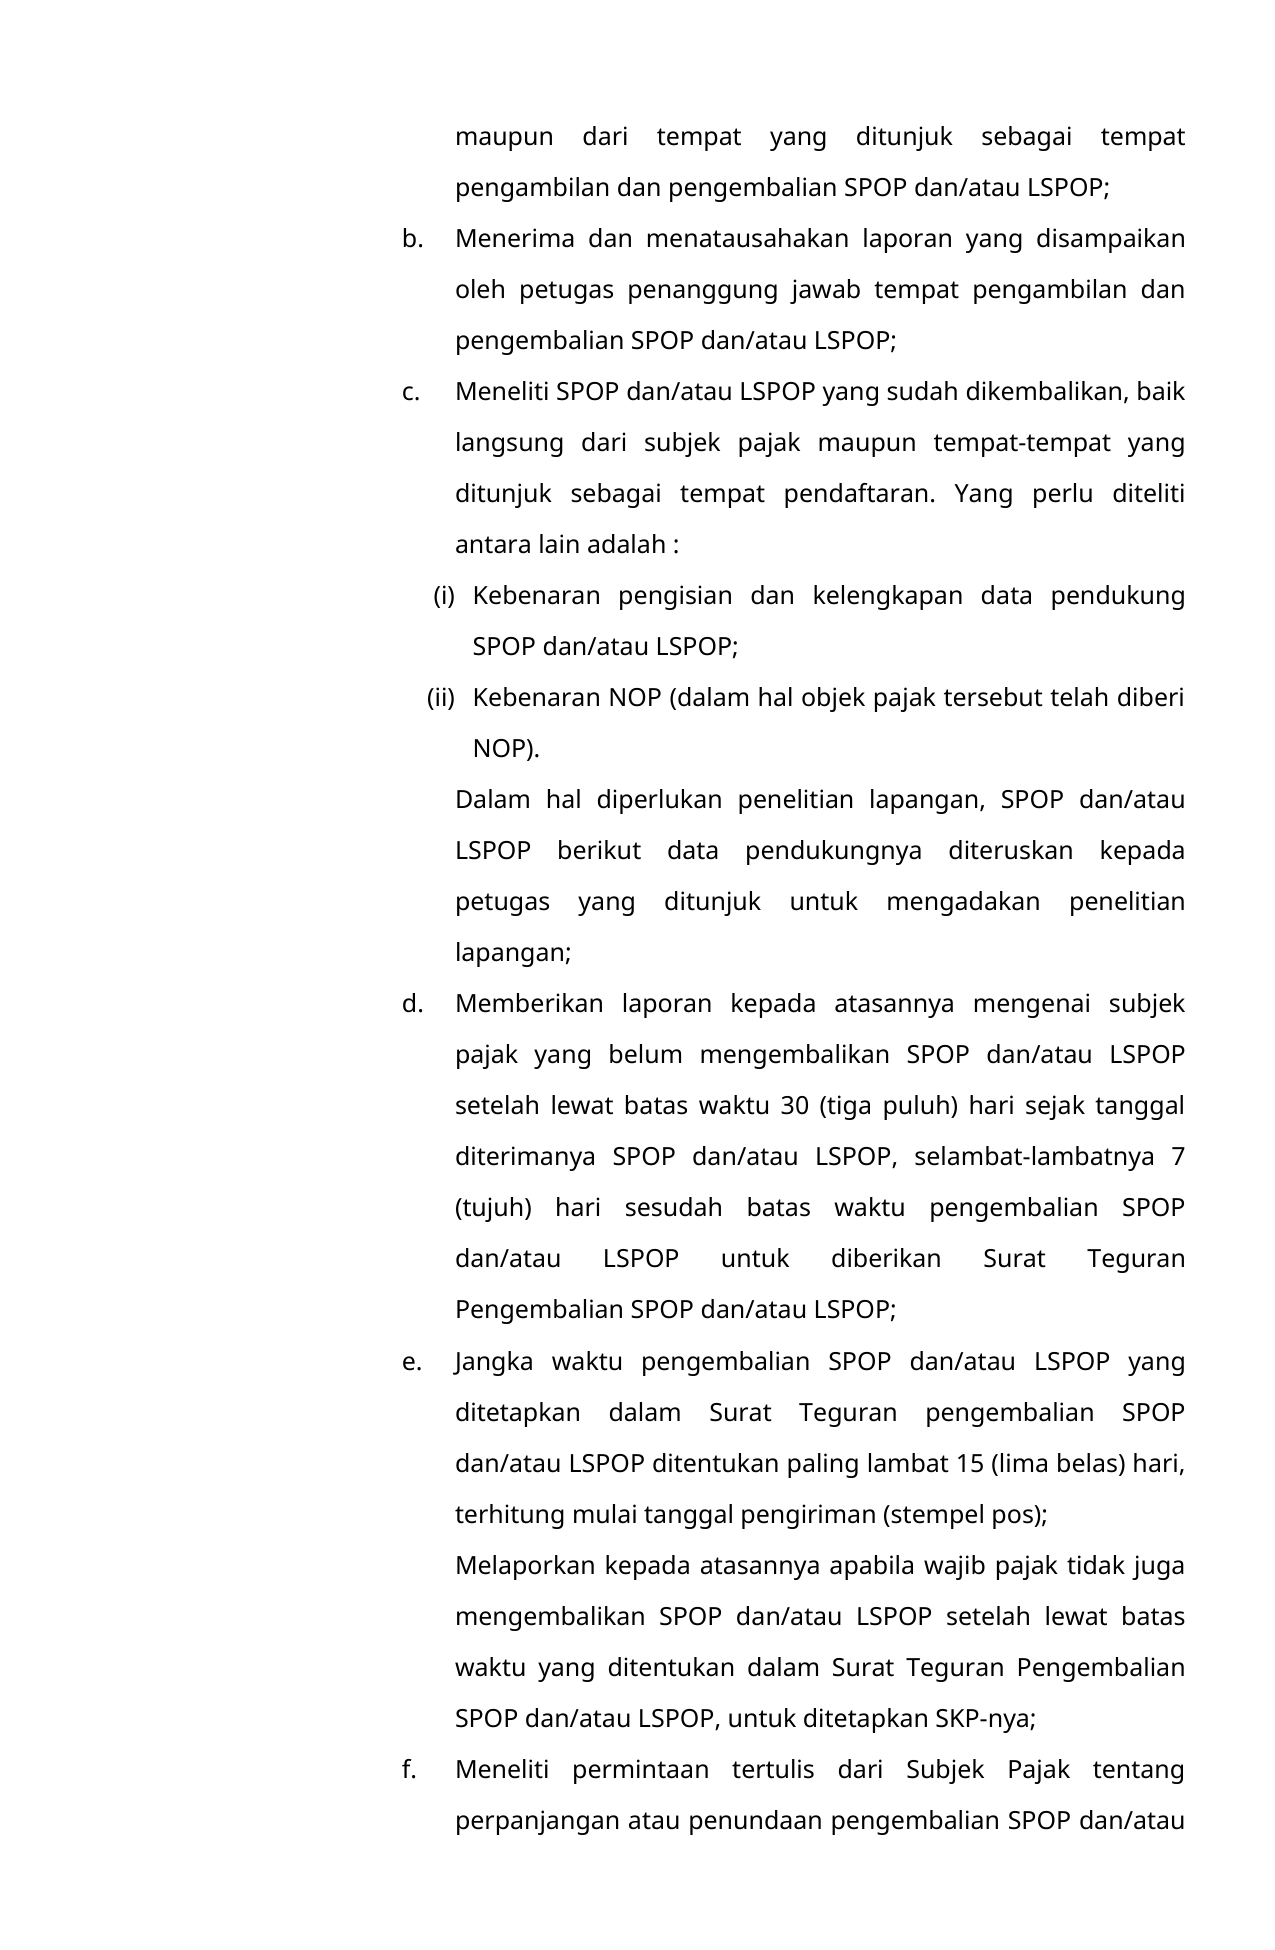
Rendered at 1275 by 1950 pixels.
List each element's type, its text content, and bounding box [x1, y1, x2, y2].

list Kebenaran NOP (dalam hal objek pajak tersebut telah diberi NOP). [455, 679, 1186, 765]
text Dalam hal diperlukan penelitian lapangan, SPOP dan/atau LSPOP berikut data pendukungnya diteruskan kepada petugas yang ditunjuk untuk mengadakan penelitian lapangan; [455, 782, 1186, 969]
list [402, 118, 1186, 203]
list Kebenaran pengisian dan kelengkapan data pendukung SPOP dan/atau LSPOP; [455, 577, 1186, 663]
list Memberikan laporan kepada atasannya mengenai subjek pajak yang belum mengembalikan SPOP dan/atau LSPOP setelah lewat batas waktu 30 (tiga puluh) hari sejak tanggal diterimanya SPOP dan/atau LSPOP, selambat-lambatnya 7 (tujuh) hari sesudah batas waktu pengembalian SPOP dan/atau LSPOP untuk diberikan Surat Teguran Pengembalian SPOP dan/atau LSPOP; [402, 986, 1186, 1326]
list Jangka waktu pengembalian SPOP dan/atau LSPOP yang ditetapkan dalam Surat Teguran pengembalian SPOP dan/atau LSPOP ditentukan paling lambat 15 (lima belas) hari, terhitung mulai tanggal pengiriman (stempel pos); [402, 1343, 1186, 1530]
list Meneliti SPOP dan/atau LSPOP yang sudah dikembalikan, baik langsung dari subjek pajak maupun tempat-tempat yang ditunjuk sebagai tempat pendaftaran. Yang perlu diteliti antara lain adalah : [402, 373, 1186, 561]
list Menerima dan menatausahakan laporan yang disampaikan oleh petugas penanggung jawab tempat pengambilan dan pengembalian SPOP dan/atau LSPOP; [402, 220, 1186, 356]
list Melaporkan kepada atasannya apabila wajib pajak tidak juga mengembalikan SPOP dan/atau LSPOP setelah lewat batas waktu yang ditentukan dalam Surat Teguran Pengembalian SPOP dan/atau LSPOP, untuk ditetapkan SKP-nya; [455, 1547, 1186, 1734]
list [402, 1751, 1186, 1837]
